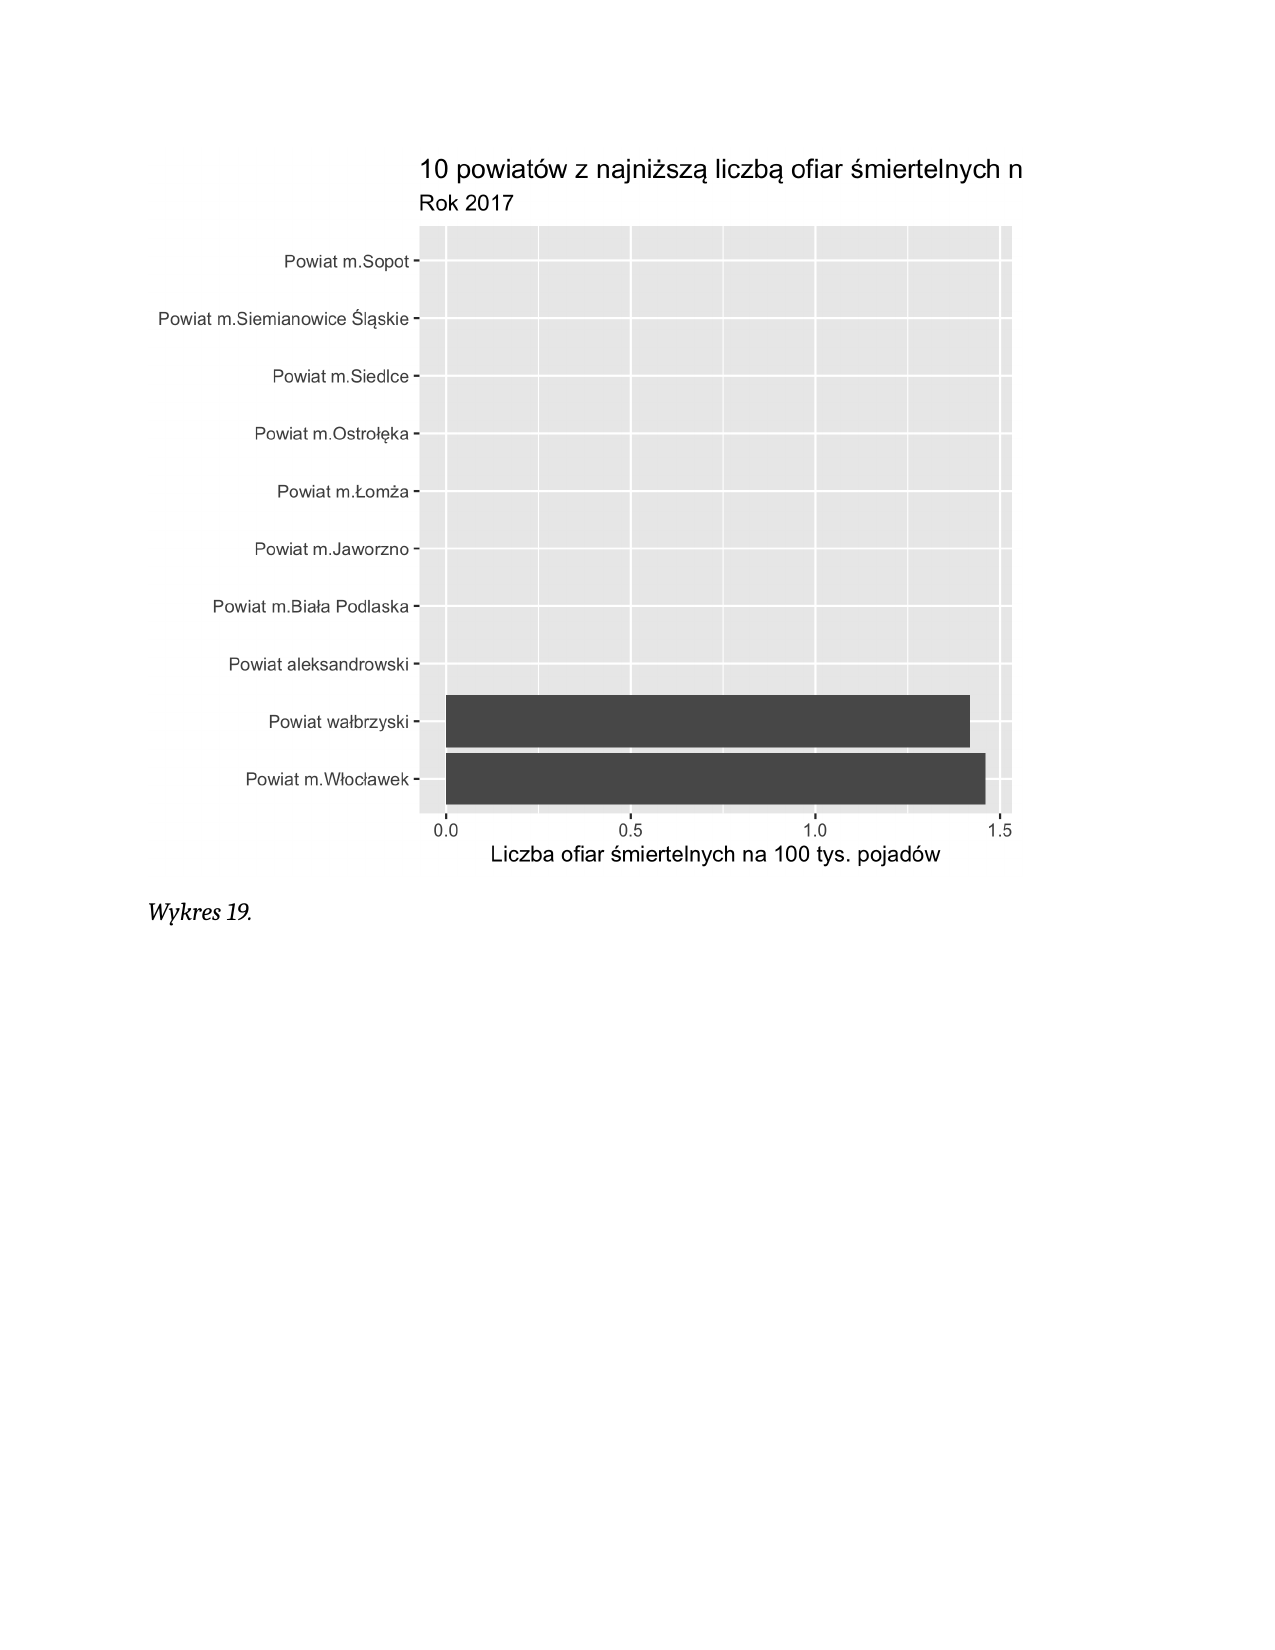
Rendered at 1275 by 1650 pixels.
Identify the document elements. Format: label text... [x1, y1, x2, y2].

text Wykres 19. [148, 898, 1127, 926]
picture [147, 147, 1023, 877]
